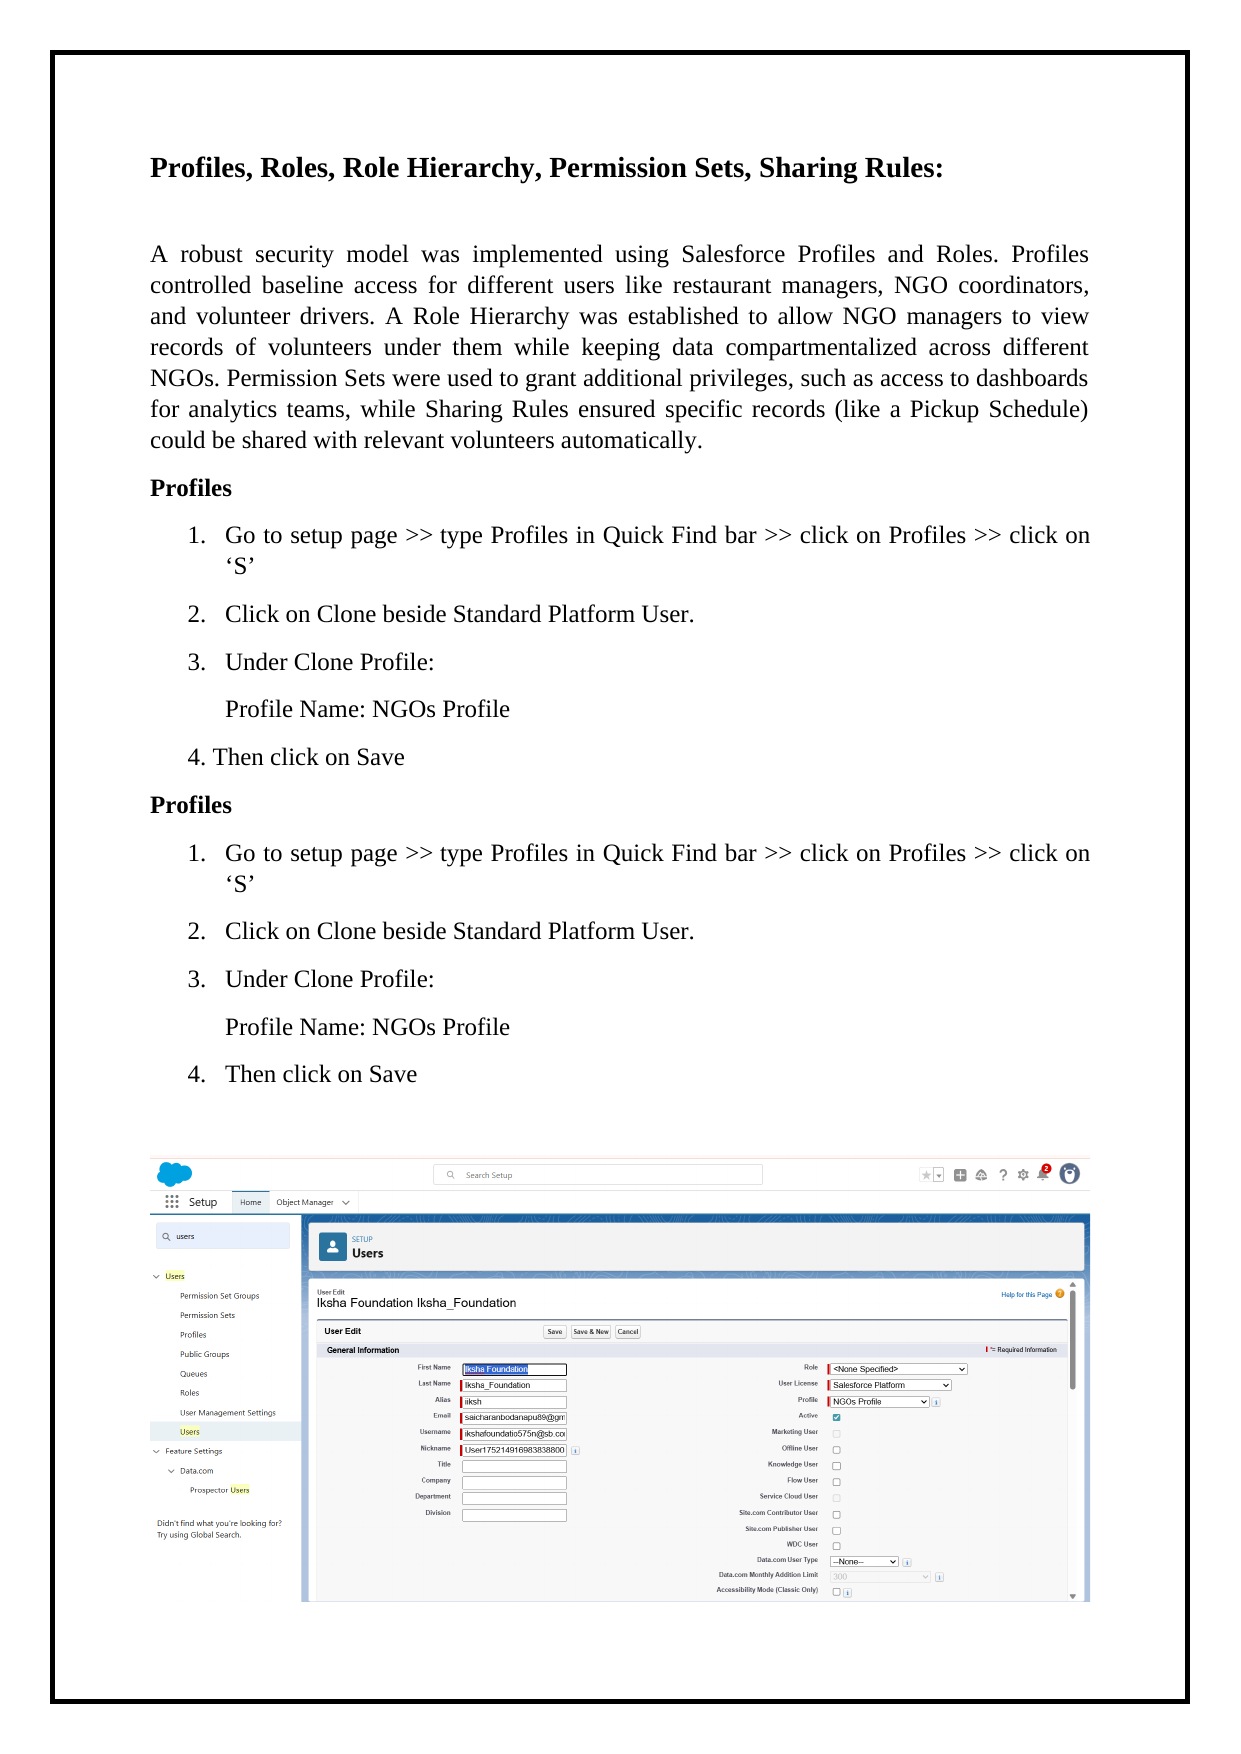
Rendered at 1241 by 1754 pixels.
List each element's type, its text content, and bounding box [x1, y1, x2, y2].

list Click on Clone beside Standard Platform User. [187, 916, 1090, 945]
text Profile Name: NGOs Profile [150, 1012, 1090, 1041]
list Under Clone Profile: [187, 647, 1090, 676]
text 4. Then click on Save [150, 1059, 1090, 1088]
text Profiles [150, 790, 1090, 819]
text 4. Then click on Save [187, 742, 1090, 771]
picture [150, 1155, 1091, 1602]
list Go to setup page >> type Profiles in Quick Find bar >> click on Profiles >> click on ‘S’ [187, 838, 1090, 897]
text Profile Name: NGOs Profile [150, 694, 1090, 723]
list Click on Clone beside Standard Platform User. [187, 599, 1090, 628]
text Profiles [150, 473, 1090, 501]
list Go to setup page >> type Profiles in Quick Find bar >> click on Profiles >> click on ‘S’ [187, 520, 1090, 580]
text Profiles, Roles, Role Hierarchy, Permission Sets, Sharing Rules: [150, 150, 1090, 183]
list Under Clone Profile: [187, 964, 1090, 993]
text A robust security model was implemented using Salesforce Profiles and Roles. Profiles controlled baseline access for different users like restaurant managers, NGO coordinators, and volunteer drivers. A Role Hierarchy was established to allow NGO managers to view records of volunteers under them while keeping data compartmentalized across different NGOs. Permission Sets were used to grant additional privileges, such as access to dashboards for analytics teams, while Sharing Rules ensured specific records (like a Pickup Schedule) could be shared with relevant volunteers automatically. [150, 203, 1090, 454]
